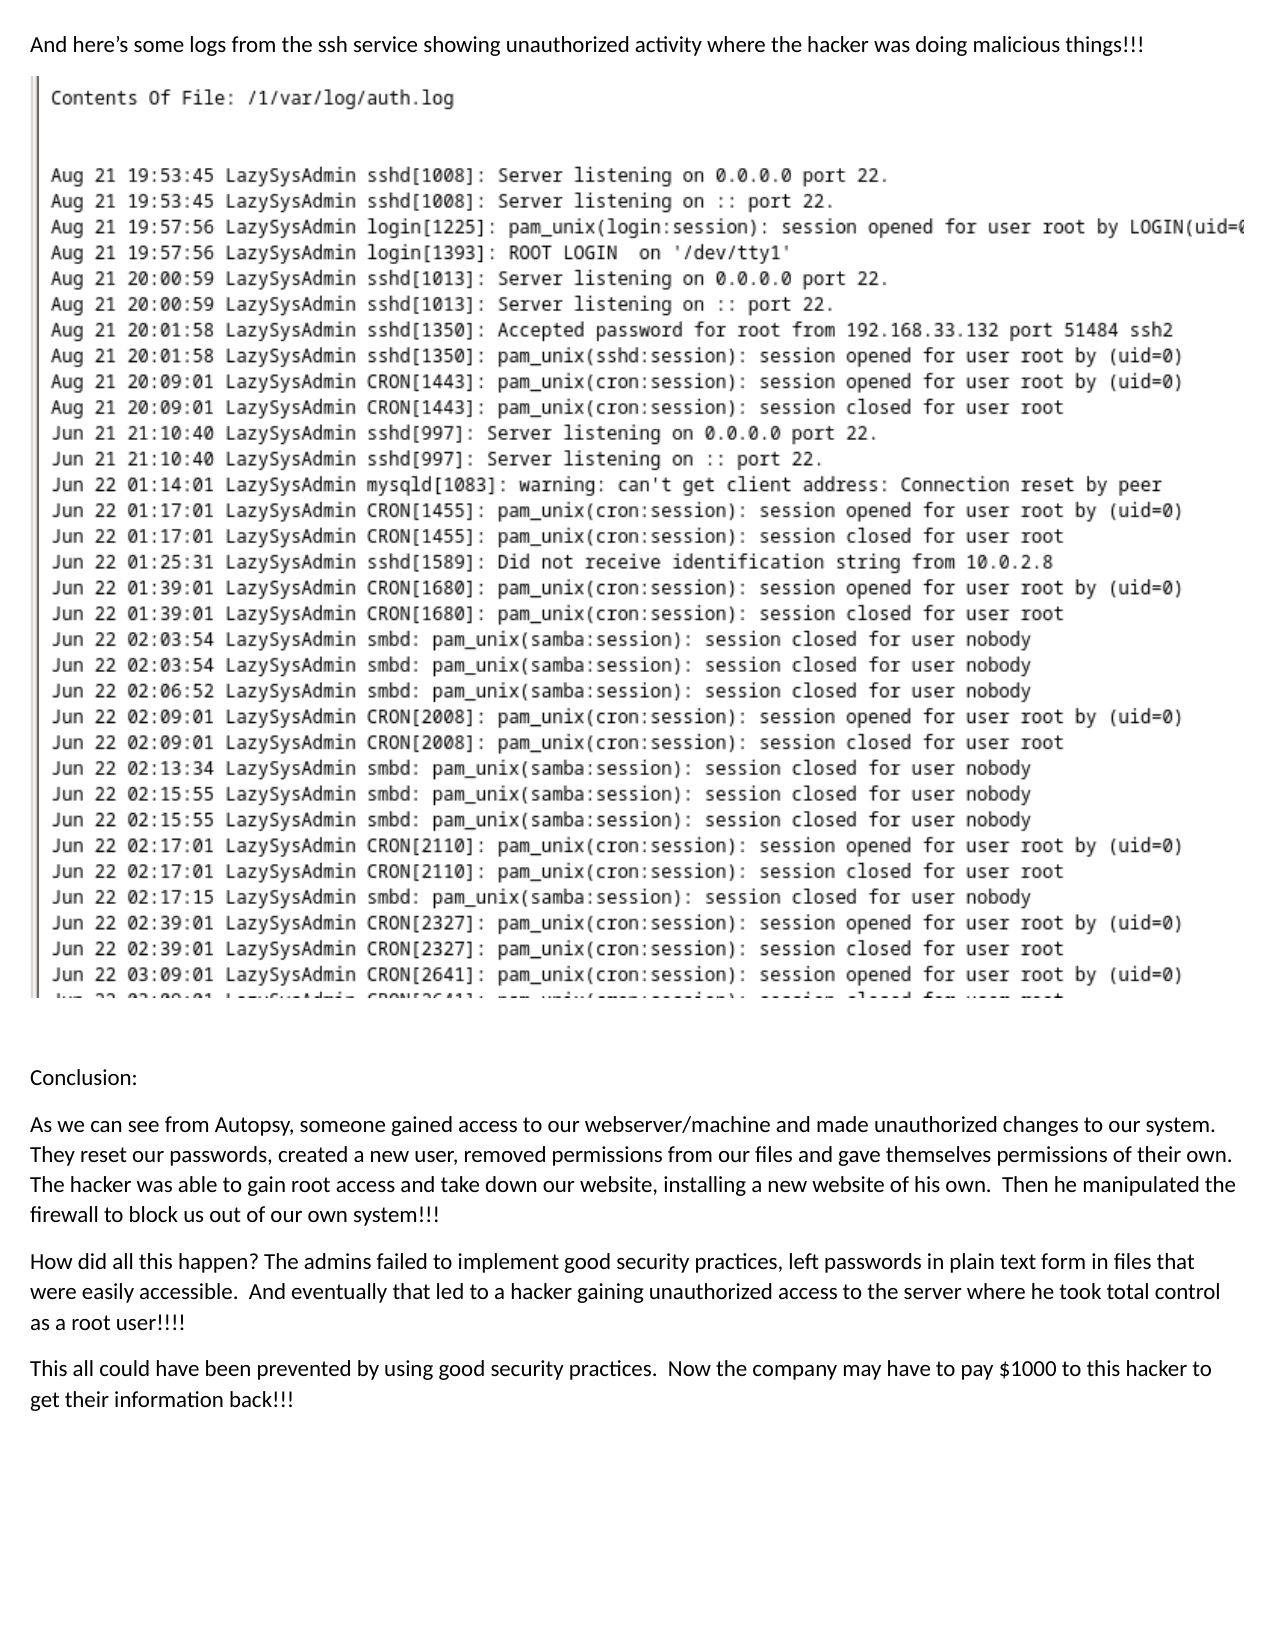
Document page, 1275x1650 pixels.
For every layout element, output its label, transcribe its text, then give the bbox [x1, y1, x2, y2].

picture [30, 76, 1244, 998]
text How did all this happen? The admins failed to implement good security practices, left passwords in plain text form in files that were easily accessible. And eventually that led to a hacker gaining unauthorized access to the server where he took total control as a root user!!!! [30, 1247, 1245, 1336]
text This all could have been prevented by using good security practices. Now the company may have to pay $1000 to this hacker to get their information back!!! [30, 1354, 1245, 1413]
text Conclusion: [30, 1063, 1245, 1091]
text And here’s some logs from the ssh service showing unauthorized activity where the hacker was doing malicious things!!! [30, 30, 1245, 58]
text As we can see from Autopsy, someone gained access to our webserver/machine and made unauthorized changes to our system. They reset our passwords, created a new user, removed permissions from our files and gave themselves permissions of their own. The hacker was able to gain root access and take down our website, installing a new website of his own. Then he manipulated the firewall to block us out of our own system!!! [30, 1110, 1245, 1228]
